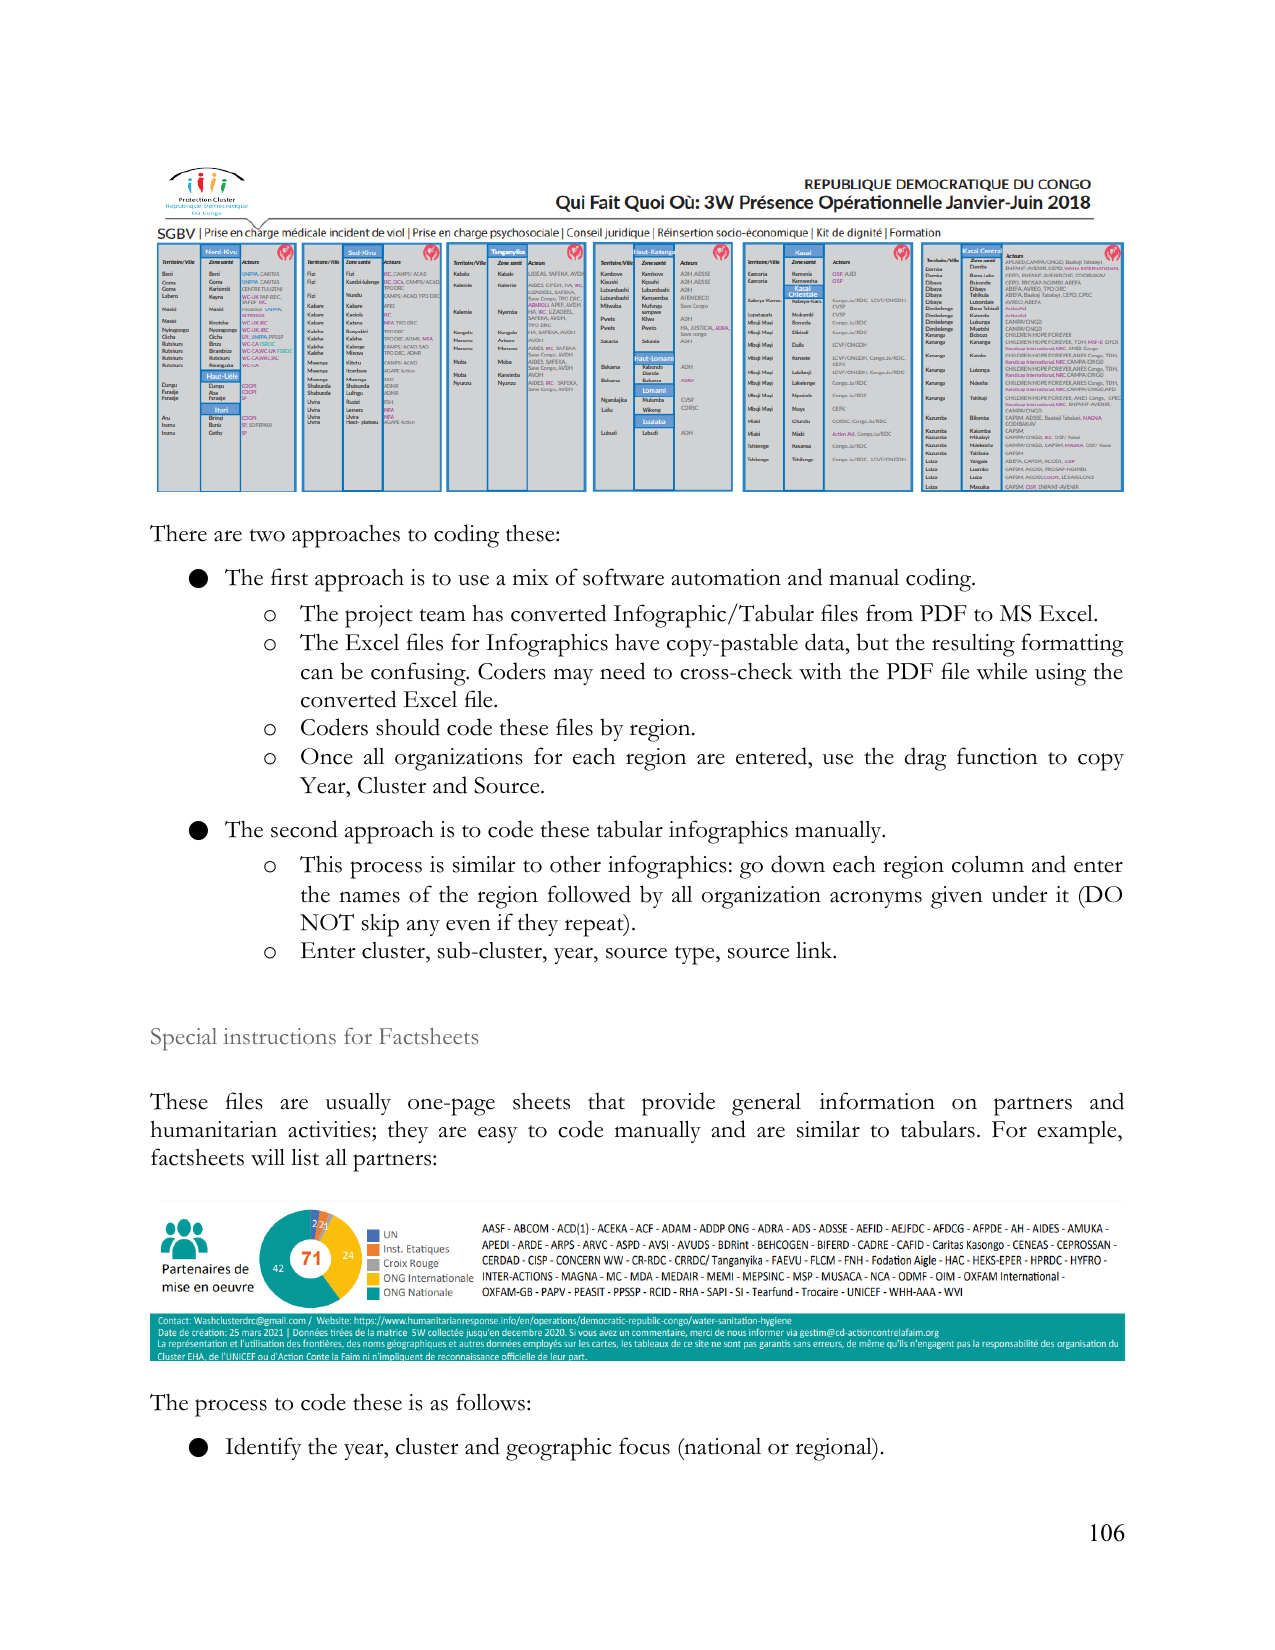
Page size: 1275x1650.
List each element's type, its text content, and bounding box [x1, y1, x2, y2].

list The second approach is to code these tabular infographics manually. [187, 800, 1125, 851]
list Once all organizations for each region are entered, use the drag function to copy Year, Cluster and Source. [262, 743, 1125, 800]
text These files are usually one-page sheets that provide general information on partners and humanitarian activities; they are easy to code manually and are similar to tabulars. For example, factsheets will list all partners: [150, 1088, 1125, 1172]
list The Excel files for Infographics have copy-pastable data, but the resulting formatting can be confusing. Coders may need to cross-check with the PDF file while using the converted Excel file. [262, 628, 1125, 714]
list The first approach is to use a mix of software automation and manual coding. [187, 548, 1125, 599]
list Coders should code these files by region. [262, 714, 1125, 743]
list This process is similar to other infographics: go down each region column and enter the names of the region followed by all organization acronyms given under it (DO NOT skip any even if they repeat). [262, 851, 1125, 937]
list The project team has converted Infographic/Tabular files from PDF to MS Excel. [262, 599, 1125, 628]
list Identify the year, cluster and geographic focus (national or regional). [187, 1417, 1125, 1468]
picture [150, 150, 1125, 492]
text The process to code these is as follows: [150, 1389, 1125, 1417]
picture [150, 1200, 1125, 1361]
subtitle Special instructions for Factsheets [150, 1023, 1125, 1051]
list Enter cluster, sub-cluster, year, source type, source link. [262, 937, 1125, 966]
text There are two approaches to coding these: [150, 520, 1125, 548]
